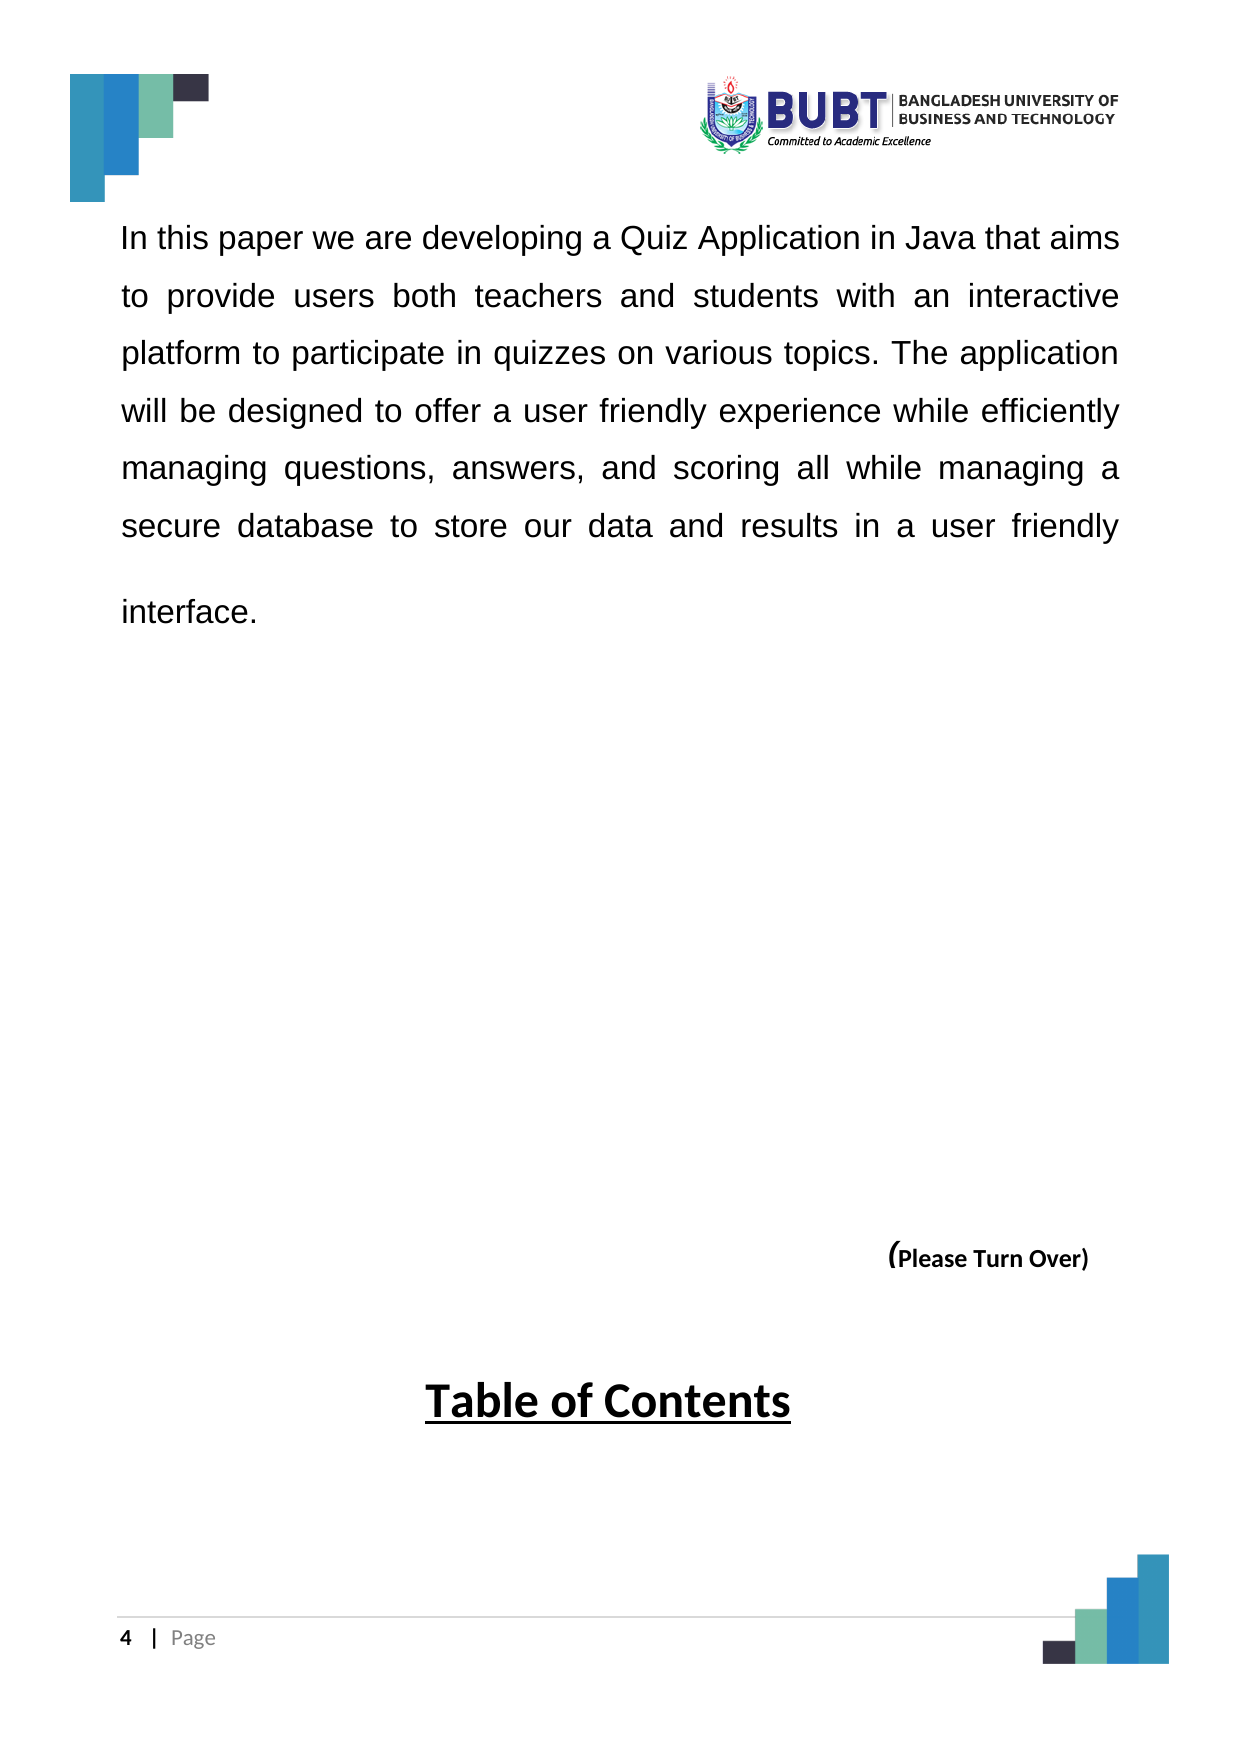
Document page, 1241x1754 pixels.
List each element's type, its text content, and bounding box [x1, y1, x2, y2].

subtitle Table of Contents [120, 1369, 1121, 1430]
picture [1043, 1555, 1169, 1663]
picture [70, 74, 209, 202]
text In this paper we are developing a Quiz Application in Java that aims to provide users both teachers and students with an interactive platform to participate in quizzes on various topics. The application will be designed to offer a user friendly experience while efficiently managing questions, answers, and scoring all while managing a secure database to store our data and results in a user friendly interface. [120, 218, 1121, 636]
picture [695, 75, 1119, 155]
text (Please Turn Over) [131, 1219, 1121, 1273]
